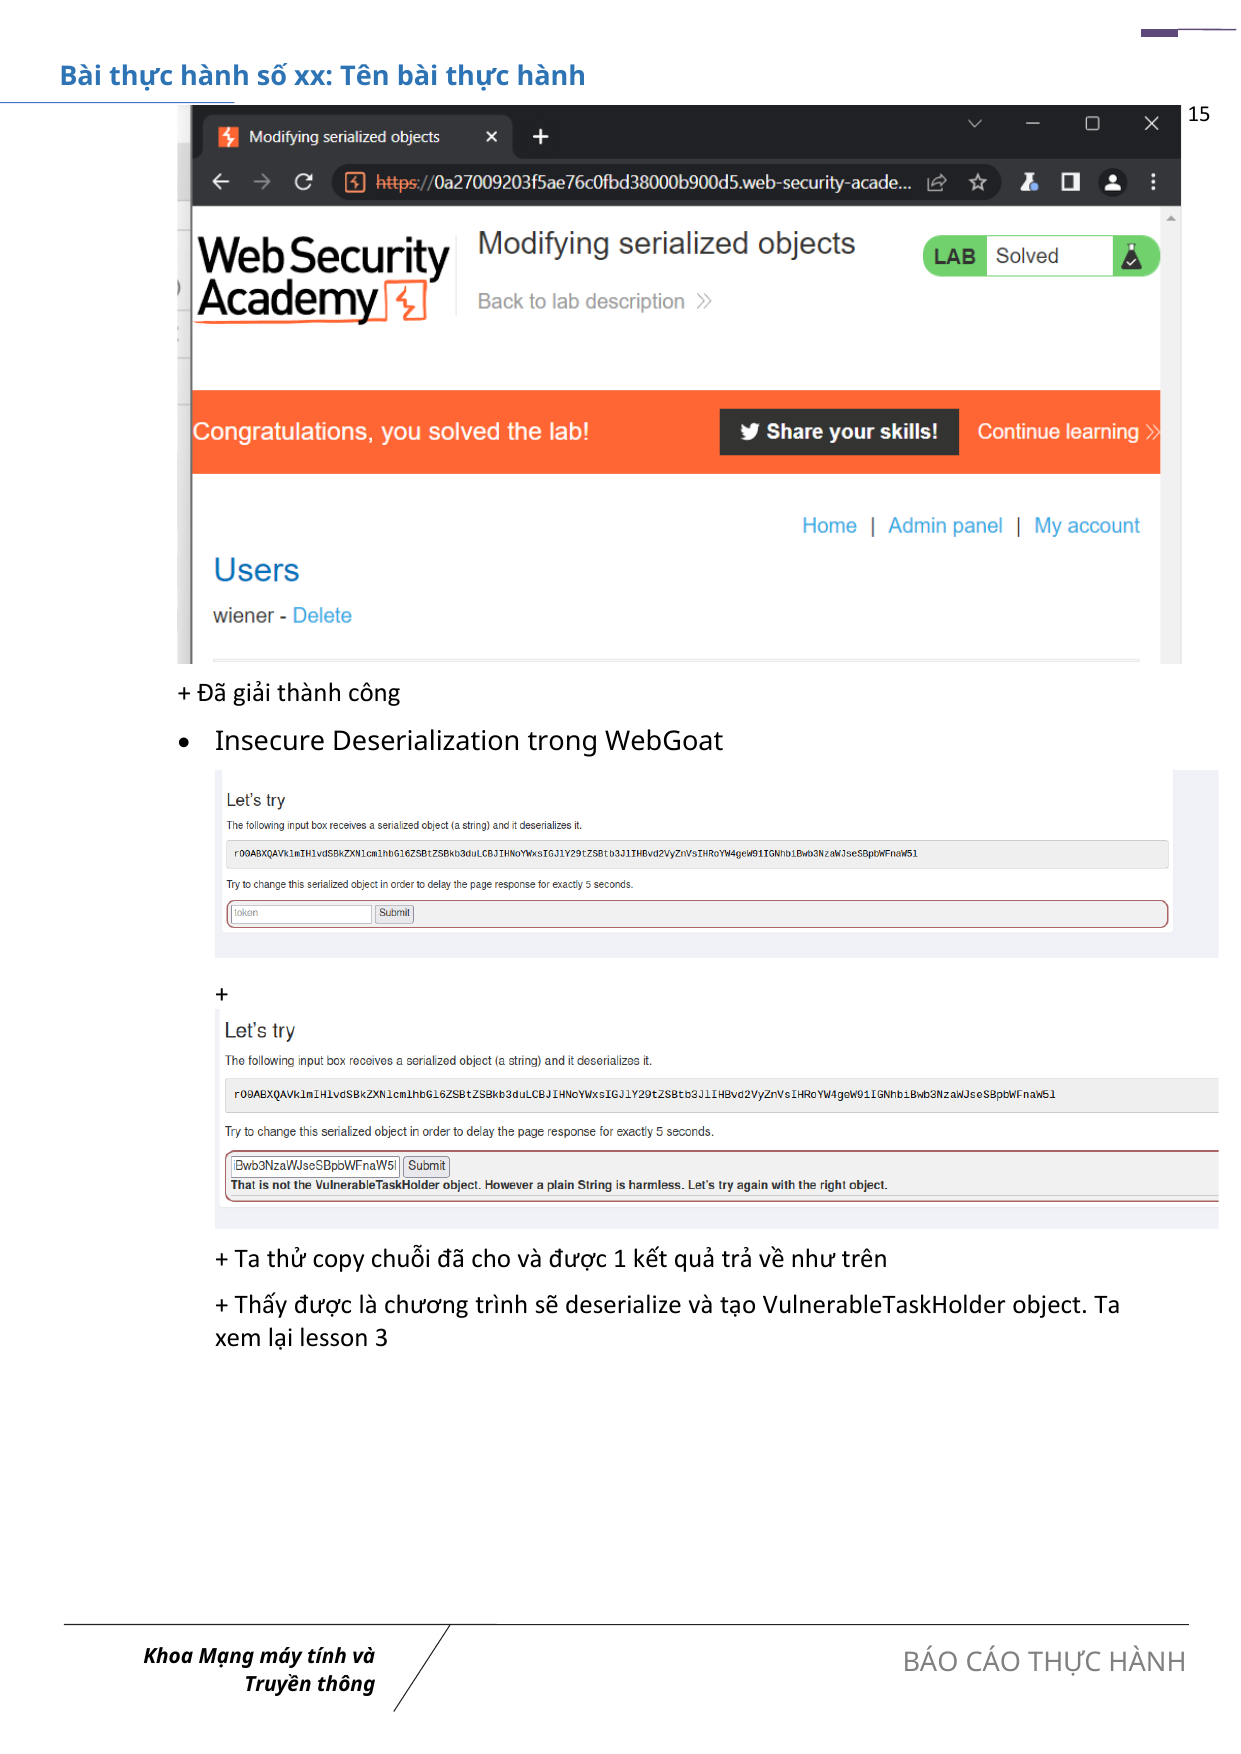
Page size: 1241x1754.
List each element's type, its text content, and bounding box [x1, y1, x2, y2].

picture [214, 1009, 1219, 1229]
list + Thấy được là chương trình sẽ deserialize và tạo VulnerableTaskHolder object. Ta xem lại lesson 3 [215, 1287, 1122, 1353]
list + [215, 977, 1122, 1009]
text + Đã giải thành công [177, 676, 1122, 709]
list + Ta thử copy chuỗi đã cho và được 1 kết quả trả về như trên [215, 1241, 1122, 1274]
list Insecure Deserialization trong WebGoat [177, 721, 1122, 758]
picture [177, 105, 1182, 664]
picture [214, 770, 1219, 965]
